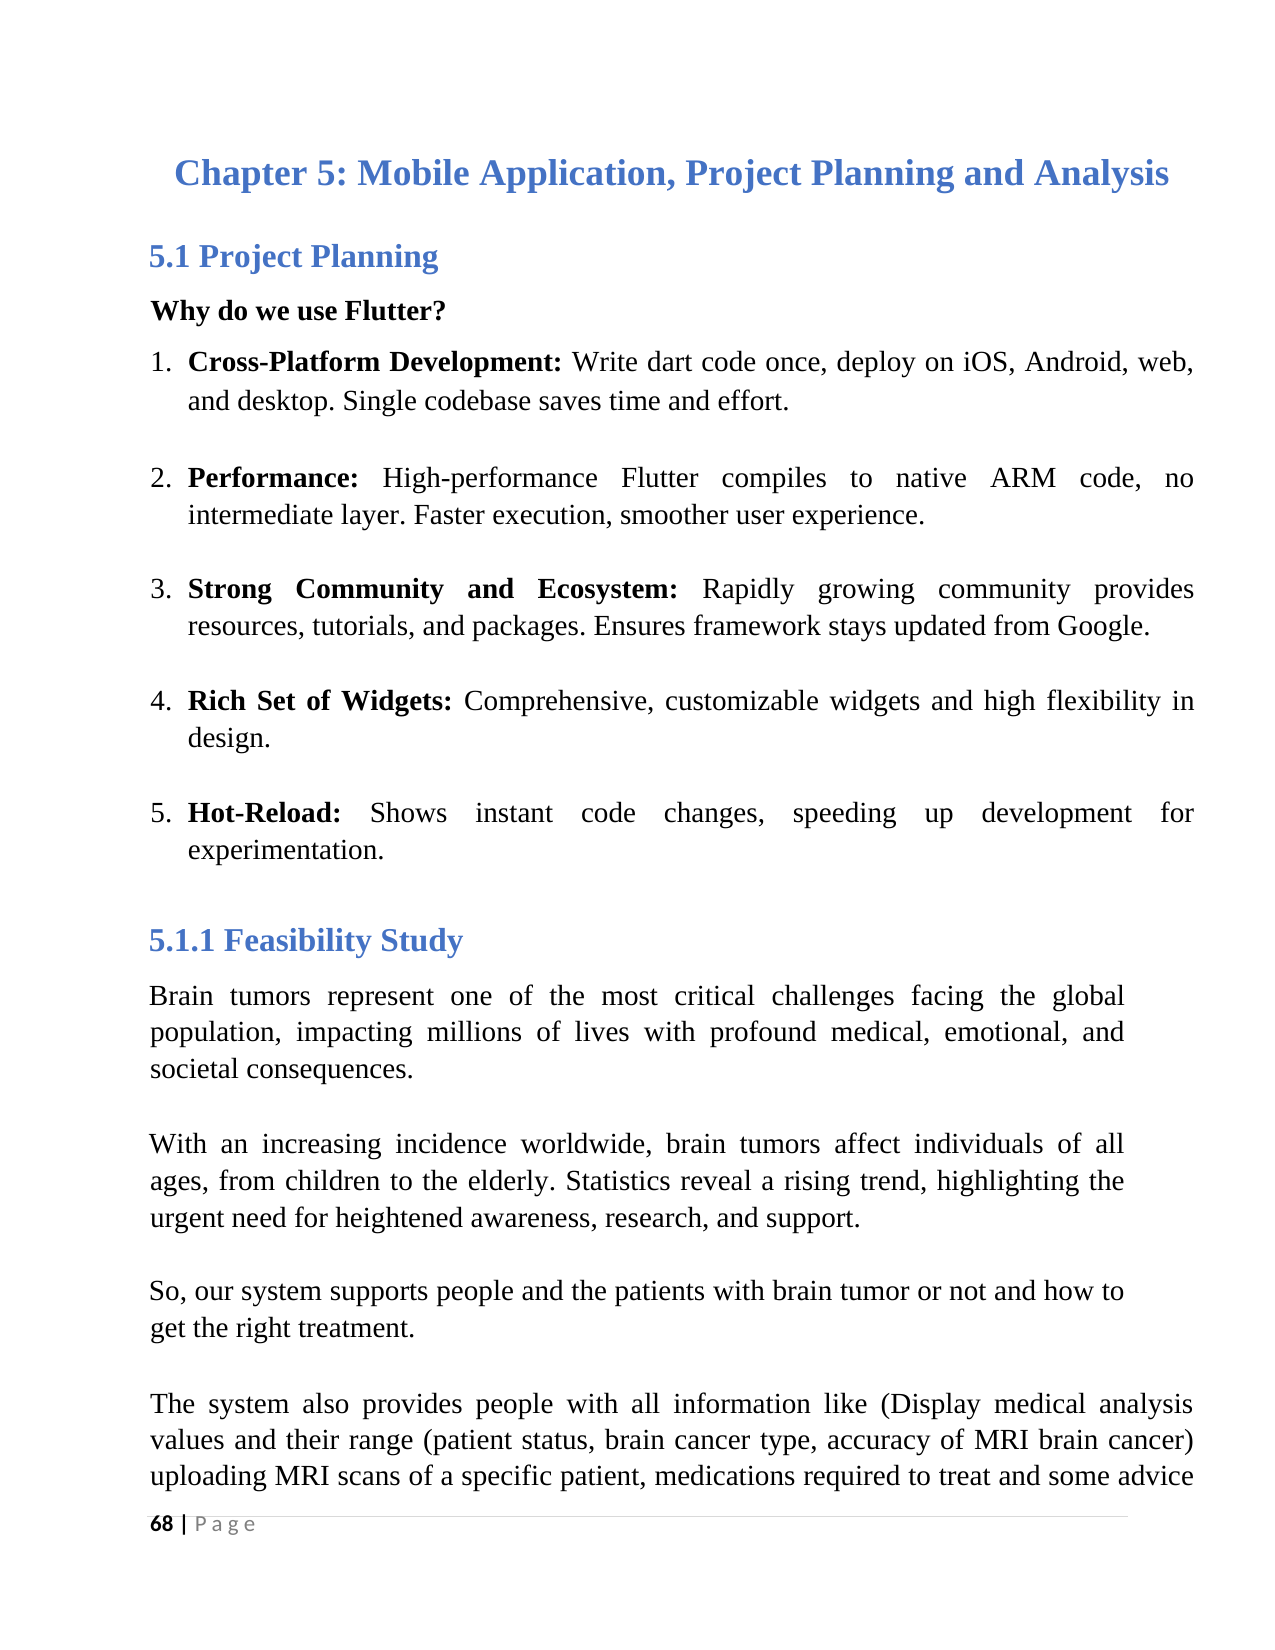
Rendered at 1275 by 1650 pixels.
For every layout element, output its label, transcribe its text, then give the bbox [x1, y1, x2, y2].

text So, our system supports people and the patients with brain tumor or not and how to get the right treatment. [149, 1273, 1126, 1344]
list Cross-Platform Development: Write dart code once, deploy on iOS, Android, web, and desktop. Single codebase saves time and effort. [150, 344, 1195, 416]
text Why do we use Flutter? [150, 293, 1195, 327]
subtitle 5.1 Project Planning [149, 236, 1195, 274]
list Strong Community and Ecosystem: Rapidly growing community provides resources, tutorials, and packages. Ensures framework stays updated from Google. [150, 572, 1195, 642]
text Brain tumors represent one of the most critical challenges facing the global population, impacting millions of lives with profound medical, emotional, and societal consequences. [149, 978, 1126, 1085]
subtitle 5.1.1 Feasibility Study [149, 920, 1195, 958]
list Hot-Reload: Shows instant code changes, speeding up development for experimentation. [150, 795, 1195, 865]
text Chapter 5: Mobile Application, Project Planning and Analysis [149, 150, 1195, 193]
list Rich Set of Widgets: Comprehensive, customizable widgets and high flexibility in design. [150, 683, 1195, 754]
text With an increasing incidence worldwide, brain tumors affect individuals of all ages, from children to the elderly. Statistics reveal a rising trend, highlighting the urgent need for heightened awareness, research, and support. [149, 1126, 1126, 1233]
list Performance: High-performance Flutter compiles to native ARM code, no intermediate layer. Faster execution, smoother user experience. [150, 460, 1195, 530]
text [150, 1386, 1195, 1492]
